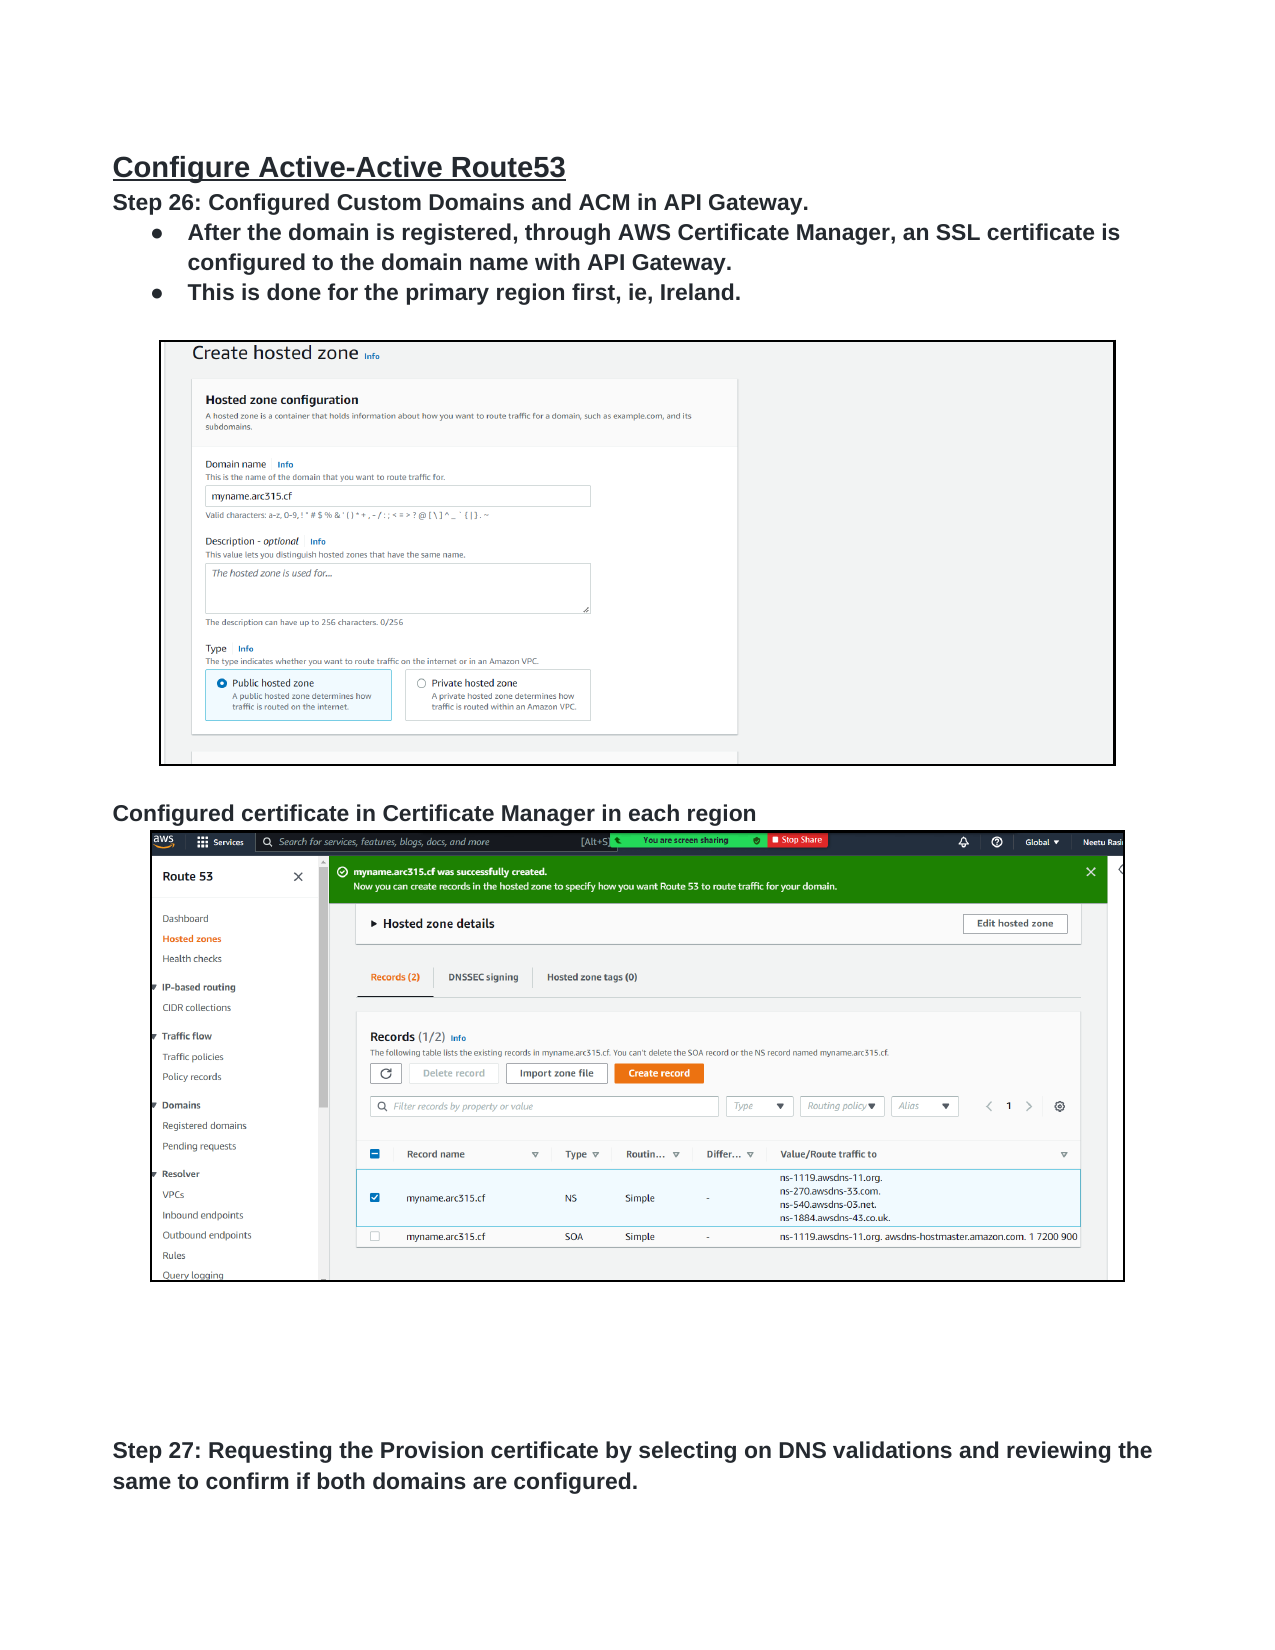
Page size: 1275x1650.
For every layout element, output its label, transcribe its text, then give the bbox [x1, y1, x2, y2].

text Step 27: Requesting the Provision certificate by selecting on DNS validations and reviewing the same to confirm if both domains are configured. [112, 1437, 1162, 1494]
text Configured certificate in Certificate Manager in each region [112, 800, 1162, 827]
list After the domain is registered, through AWS Certificate Manager, an SSL certificate is configured to the domain name with API Gateway. [150, 219, 1162, 275]
text Configure Active-Active Route53 [112, 150, 1162, 183]
list This is done for the primary region first, ie, Ireland. [150, 279, 1162, 306]
text Step 26: Configured Custom Domains and ACM in API Gateway. [112, 188, 1162, 215]
picture [152, 833, 1123, 1280]
picture [161, 342, 1113, 764]
